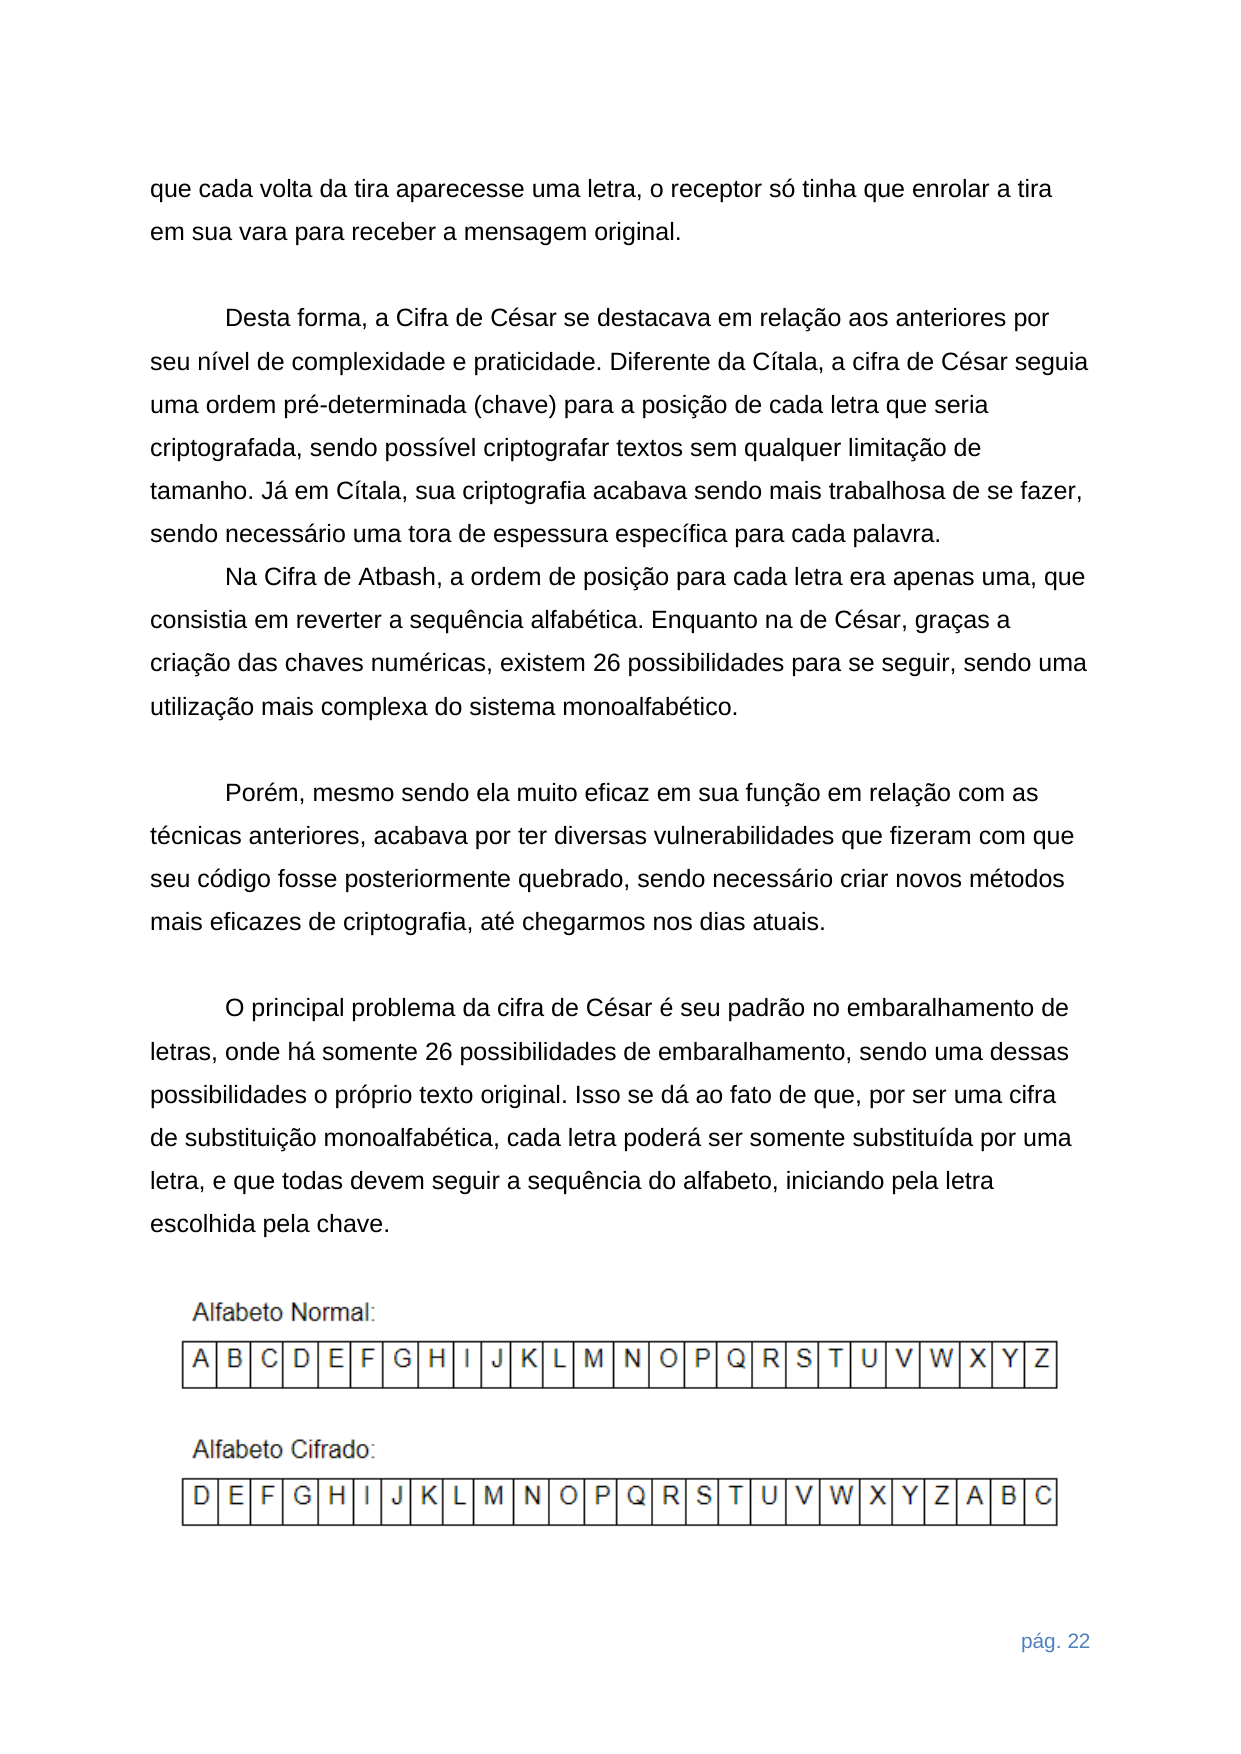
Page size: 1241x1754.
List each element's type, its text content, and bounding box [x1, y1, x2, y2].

text Porém, mesmo sendo ela muito eficaz em sua função em relação com as técnicas anteriores, acabava por ter diversas vulnerabilidades que fizeram com que seu código fosse posteriormente quebrado, sendo necessário criar novos métodos mais eficazes de criptografia, até chegarmos nos dias atuais. [150, 778, 1090, 936]
text Na Cifra de Atbash, a ordem de posição para cada letra era apenas uma, que consistia em reverter a sequência alfabética. Enquanto na de César, graças a criação das chaves numéricas, existem 26 possibilidades para se seguir, sendo uma utilização mais complexa do sistema monoalfabético. [150, 562, 1090, 720]
text Desta forma, a Cifra de César se destacava em relação aos anteriores por seu nível de complexidade e praticidade. Diferente da Cítala, a cifra de César seguia uma ordem pré-determinada (chave) para a posição de cada letra que seria criptografada, sendo possível criptografar textos sem qualquer limitação de tamanho. Já em Cítala, sua criptografia acabava sendo mais trabalhosa de se fazer, sendo necessário uma tora de espessura específica para cada palavra. [150, 303, 1090, 548]
picture [173, 1295, 1067, 1540]
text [150, 174, 1090, 246]
text O principal problema da cifra de César é seu padrão no embaralhamento de letras, onde há somente 26 possibilidades de embaralhamento, sendo uma dessas possibilidades o próprio texto original. Isso se dá ao fato de que, por ser uma cifra de substituição monoalfabética, cada letra poderá ser somente substituída por uma letra, e que todas devem seguir a sequência do alfabeto, iniciando pela letra escolhida pela chave. [150, 993, 1090, 1238]
